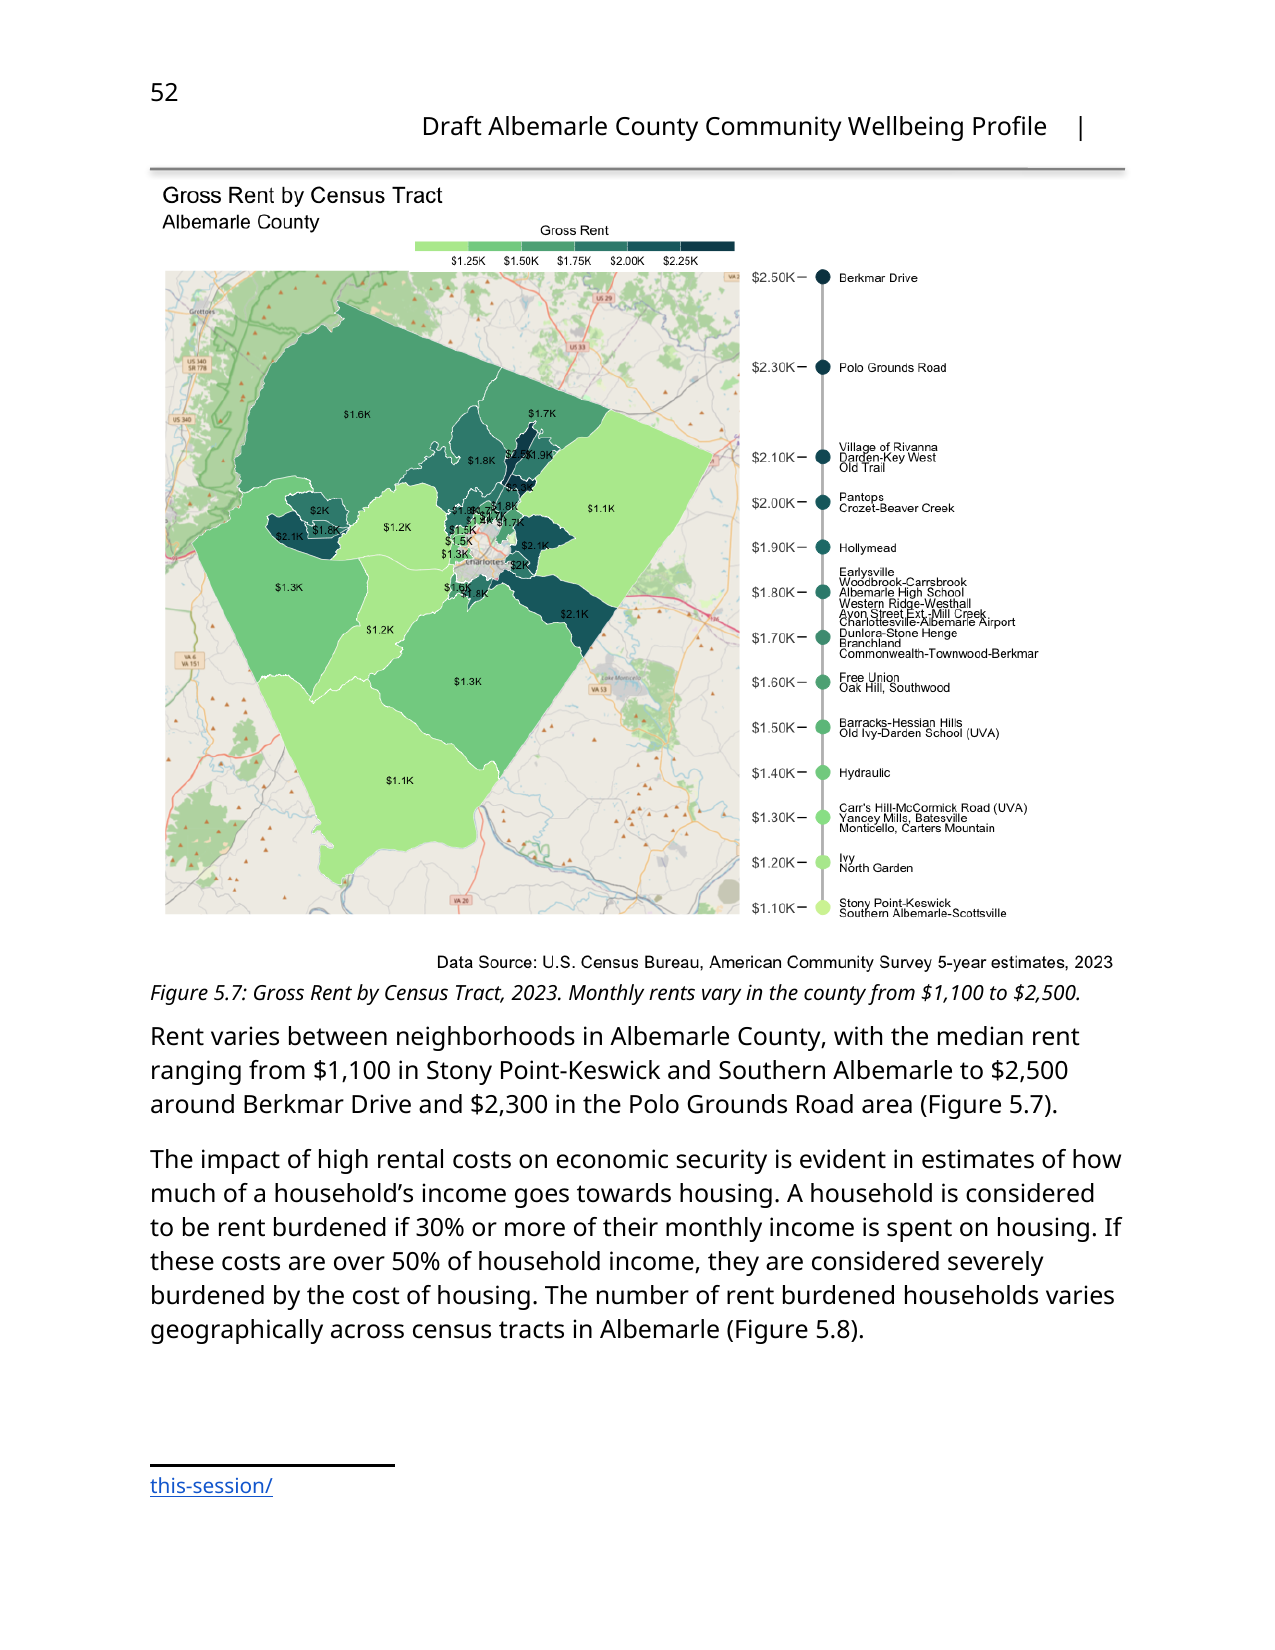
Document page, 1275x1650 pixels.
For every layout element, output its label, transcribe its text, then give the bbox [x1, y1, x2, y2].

text Rent varies between neighborhoods in Albemarle County, with the median rent ranging from $1,100 in Stony Point-Keswick and Southern Albemarle to $2,500 around Berkmar Drive and $2,300 in the Polo Grounds Road area (Figure 5.7). [150, 1019, 1125, 1121]
picture [150, 180, 1125, 978]
text Figure 5.7: Gross Rent by Census Tract, 2023. Monthly rents vary in the county from $1,100 to $2,500. [150, 978, 1125, 1006]
text The impact of high rental costs on economic security is evident in estimates of how much of a household’s income goes towards housing. A household is considered to be rent burdened if 30% or more of their monthly income is spent on housing. If these costs are over 50% of household income, they are considered severely burdened by the cost of housing. The number of rent burdened households varies geographically across census tracts in Albemarle (Figure 5.8). [150, 1142, 1125, 1346]
